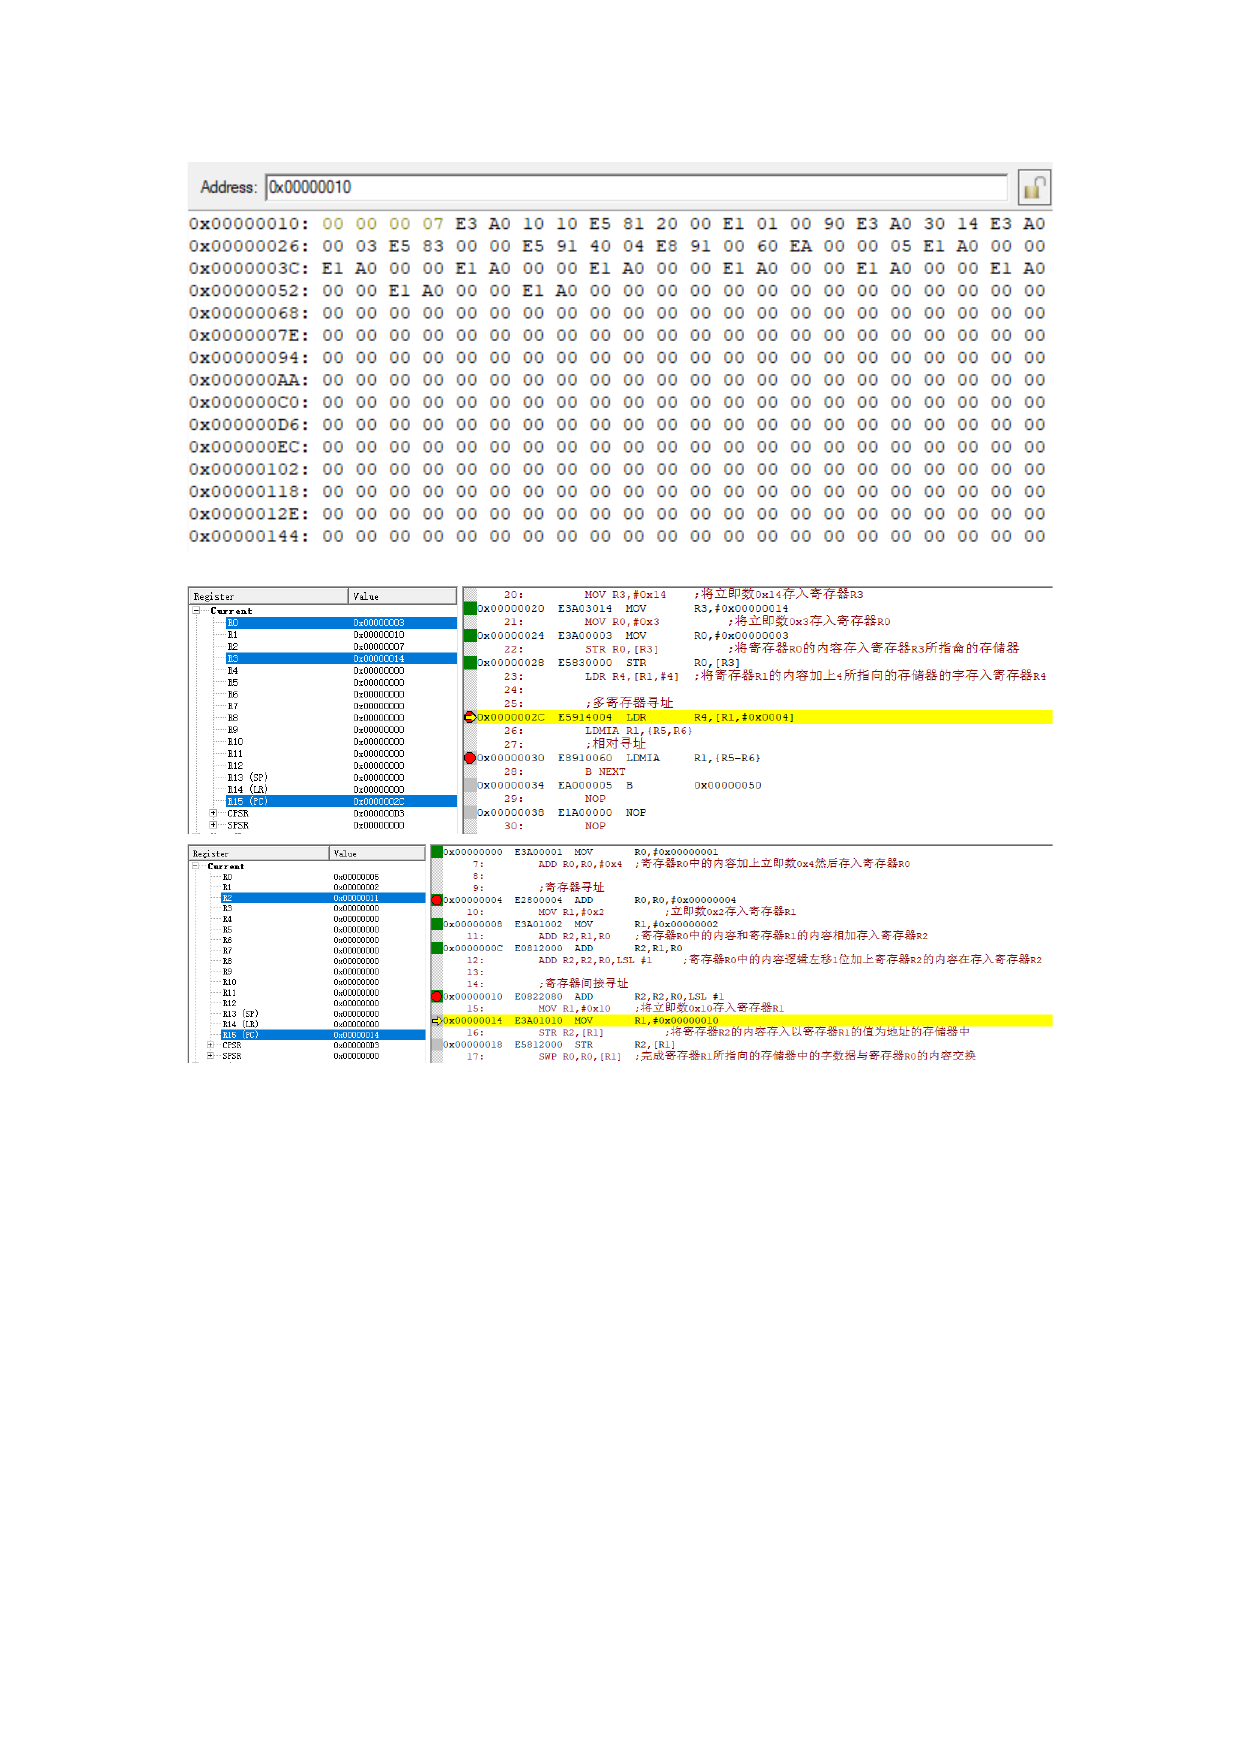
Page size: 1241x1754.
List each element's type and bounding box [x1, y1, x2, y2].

picture [187, 584, 1053, 834]
picture [187, 844, 1053, 1063]
picture [187, 162, 1053, 553]
